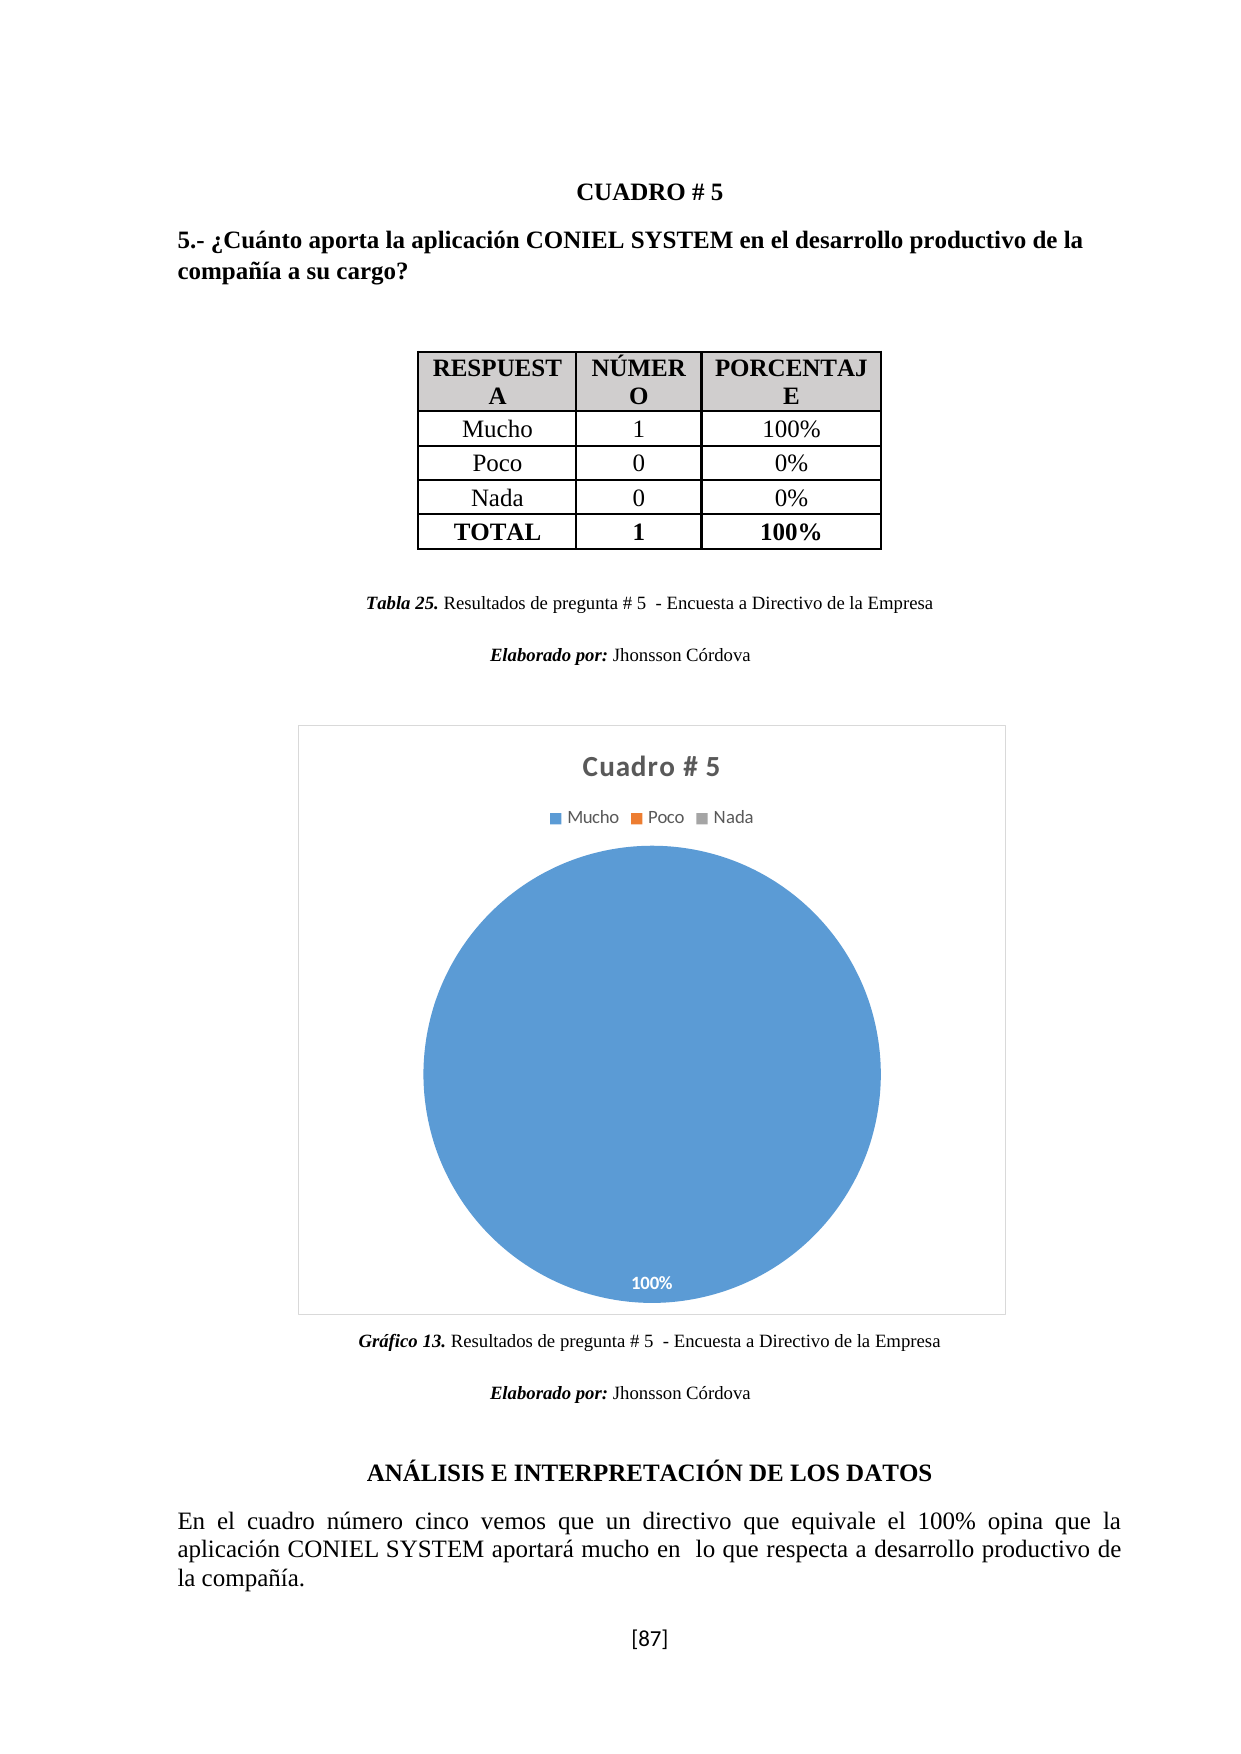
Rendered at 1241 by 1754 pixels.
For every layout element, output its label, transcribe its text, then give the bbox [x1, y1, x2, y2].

table_cell TOTAL [419, 515, 575, 548]
table_cell 1 [577, 412, 700, 444]
text Tabla 25. Resultados de pregunta # 5 - Encuesta a Directivo de la Empresa [177, 592, 1122, 614]
table_header NÚMERO [577, 353, 700, 410]
text CUADRO # 5 [177, 177, 1122, 206]
table_cell 1 [577, 515, 700, 548]
table_cell 0 [577, 481, 700, 513]
table_header PORCENTAJE [703, 353, 880, 410]
text 5.- ¿Cuánto aporta la aplicación CONIEL SYSTEM en el desarrollo productivo de la compañía a su cargo? [177, 225, 1122, 285]
table_cell Mucho [419, 412, 575, 444]
table_cell Poco [419, 447, 575, 479]
table_cell Nada [419, 481, 575, 513]
table_cell 100% [703, 412, 880, 444]
table_cell 100% [703, 515, 880, 548]
table_header RESPUESTA [419, 353, 575, 410]
table_cell 0% [703, 481, 880, 513]
text Gráfico 13. Resultados de pregunta # 5 - Encuesta a Directivo de la Empresa [177, 1330, 1122, 1352]
text ANÁLISIS E INTERPRETACIÓN DE LOS DATOS [177, 1458, 1122, 1487]
text En el cuadro número cinco vemos que un directivo que equivale el 100% opina que la aplicación CONIEL SYSTEM aportará mucho en lo que respecta a desarrollo productivo de la compañía. [177, 1506, 1122, 1592]
table_cell 0 [577, 447, 700, 479]
table_cell 0% [703, 447, 880, 479]
